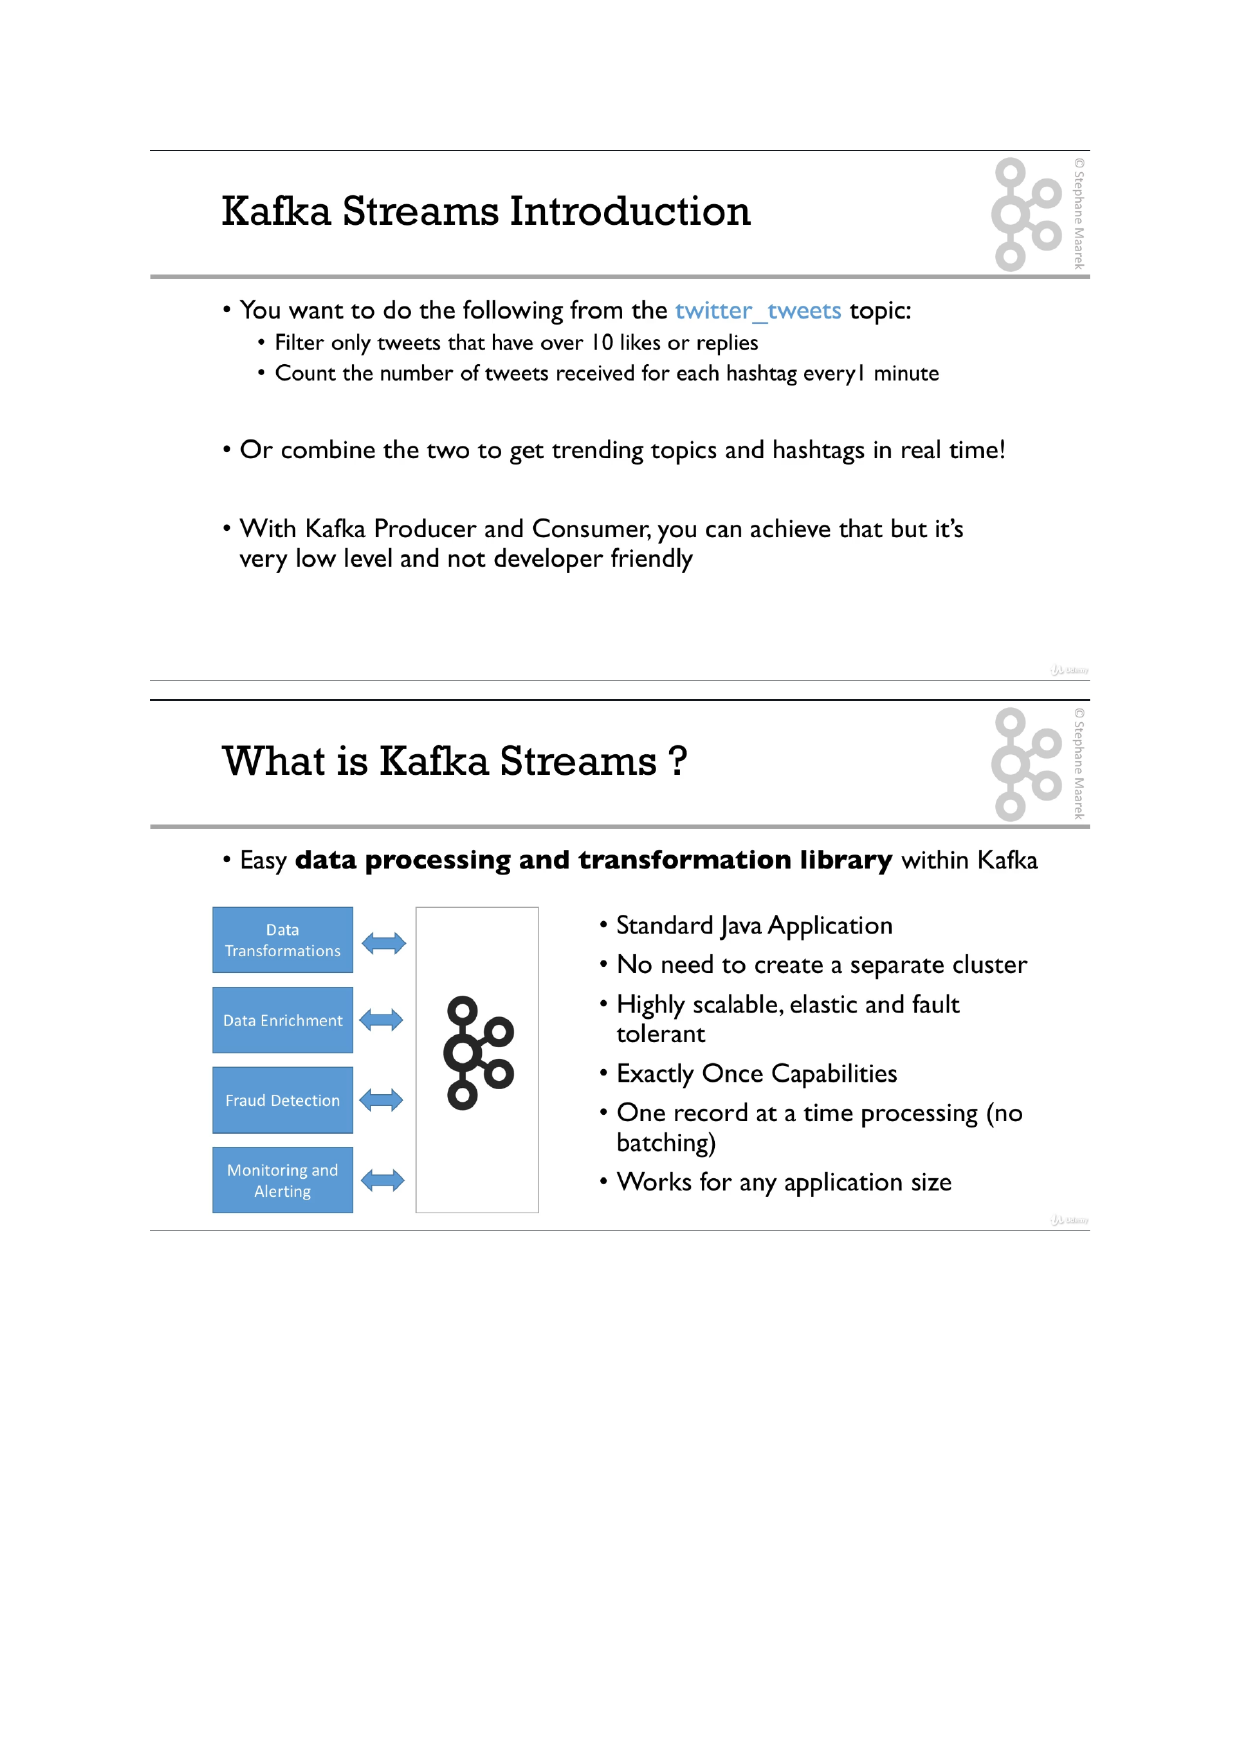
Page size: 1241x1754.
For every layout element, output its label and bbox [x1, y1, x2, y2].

picture [150, 150, 1091, 681]
picture [150, 699, 1091, 1231]
